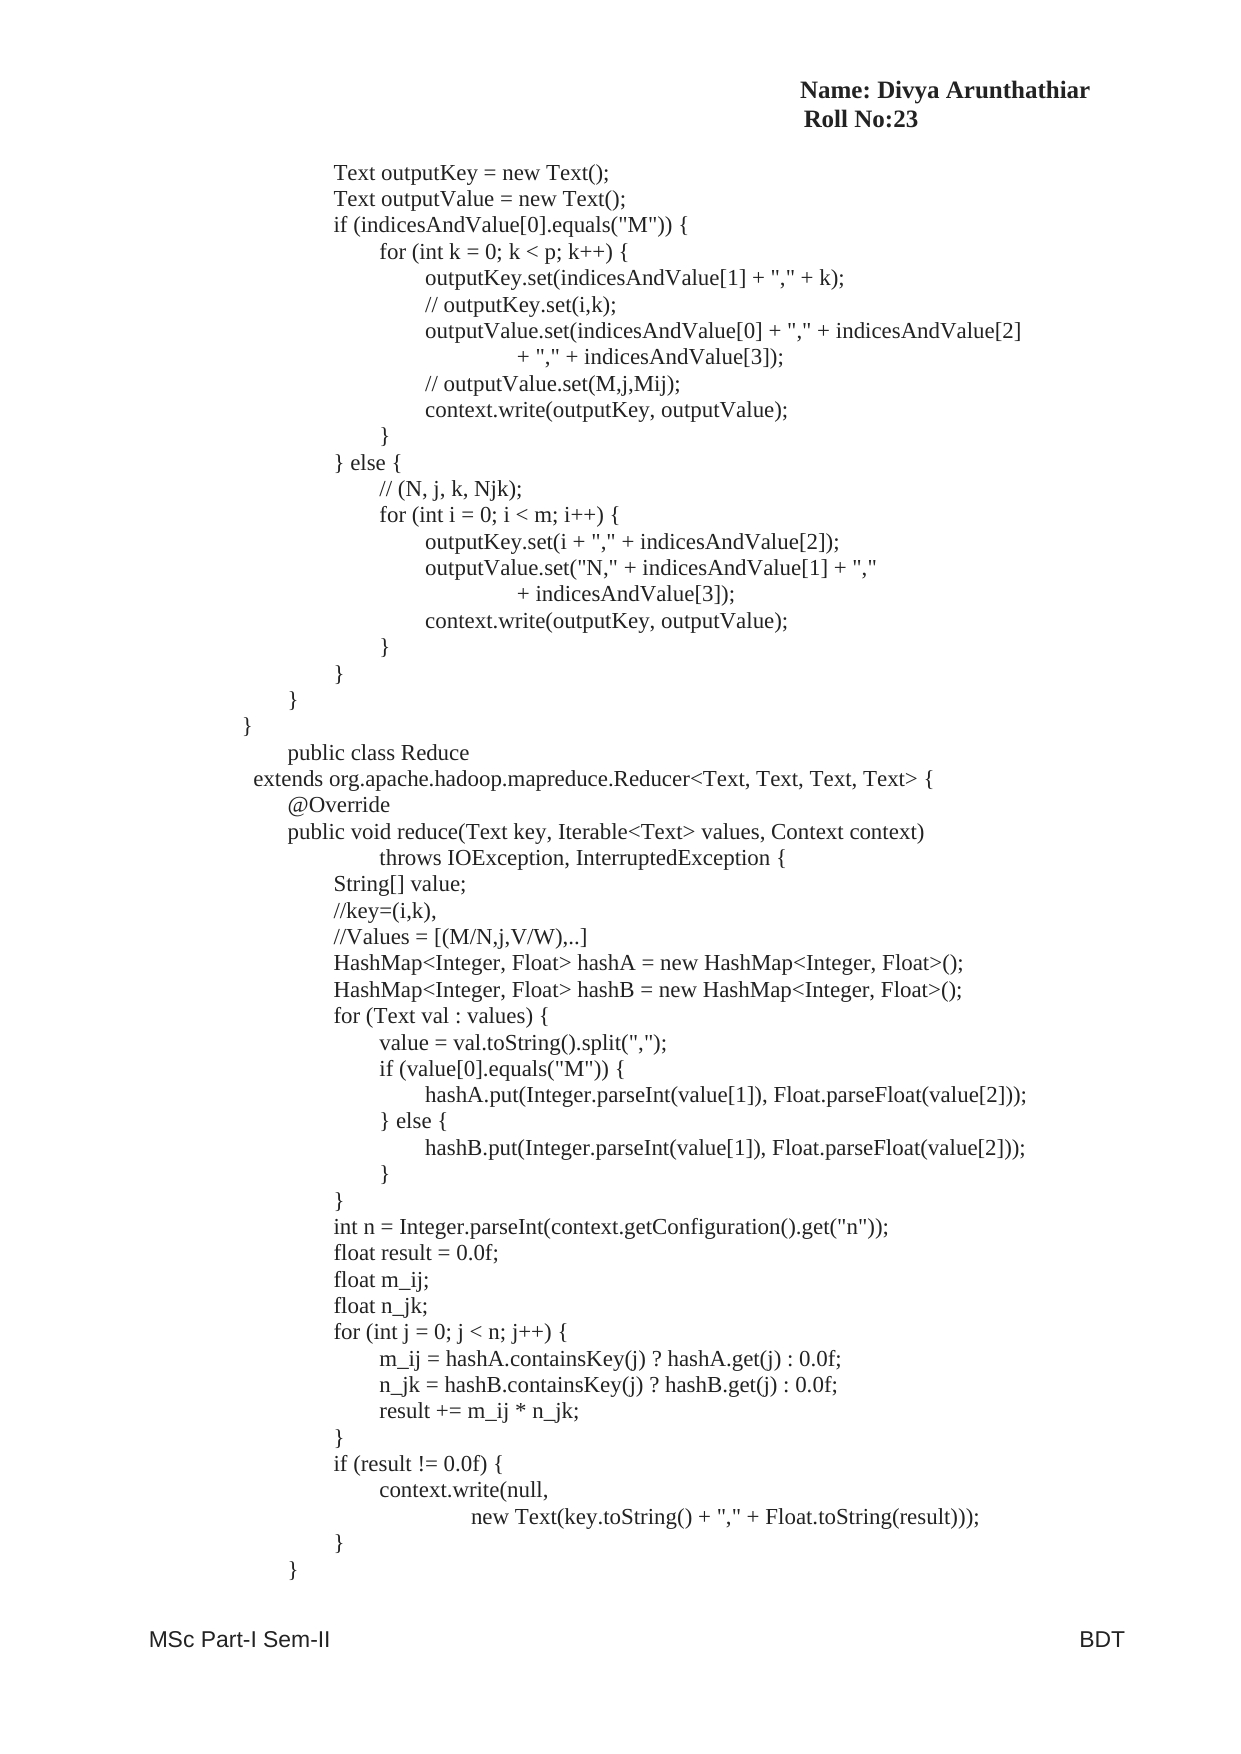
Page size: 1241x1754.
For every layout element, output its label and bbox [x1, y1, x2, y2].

text [150, 159, 1090, 1582]
